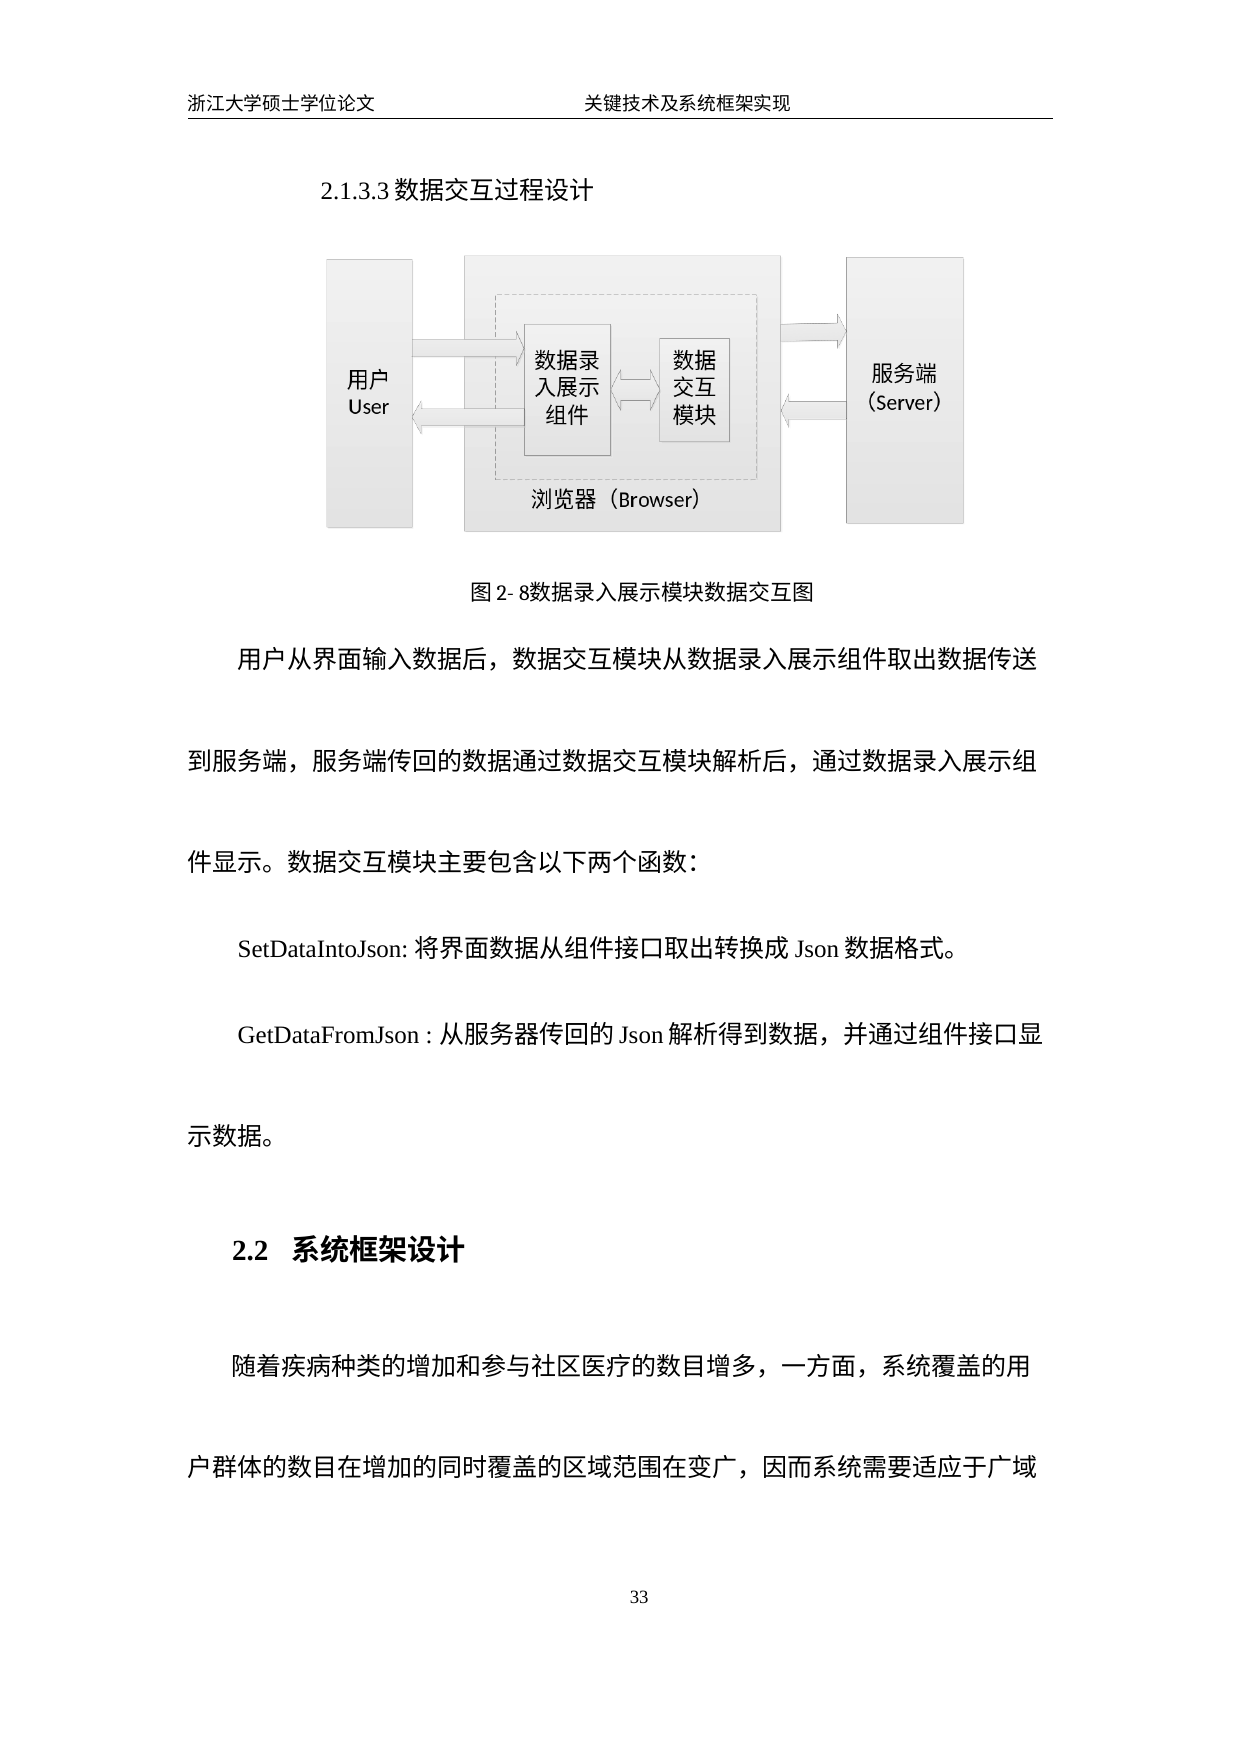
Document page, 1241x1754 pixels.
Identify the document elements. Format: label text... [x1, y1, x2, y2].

text 用户从界面输入数据后，数据交互模块从数据录入展示组件取出数据传送到服务端，服务端传回的数据通过数据交互模块解析后，通过数据录入展示组件显示。数据交互模块主要包含以下两个函数： [187, 623, 1053, 895]
text SetDataIntoJson: 将界面数据从组件接口取出转换成Json数据格式。 [187, 913, 1053, 981]
subtitle 系统框架设计 [232, 1214, 1053, 1282]
subtitle 数据交互过程设计 [320, 155, 1053, 223]
text 图2- 8数据录入展示模块数据交互图 [187, 573, 1053, 607]
text GetDataFromJson : 从服务器传回的Json解析得到数据，并通过组件接口显示数据。 [187, 999, 1053, 1169]
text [187, 1330, 1053, 1500]
